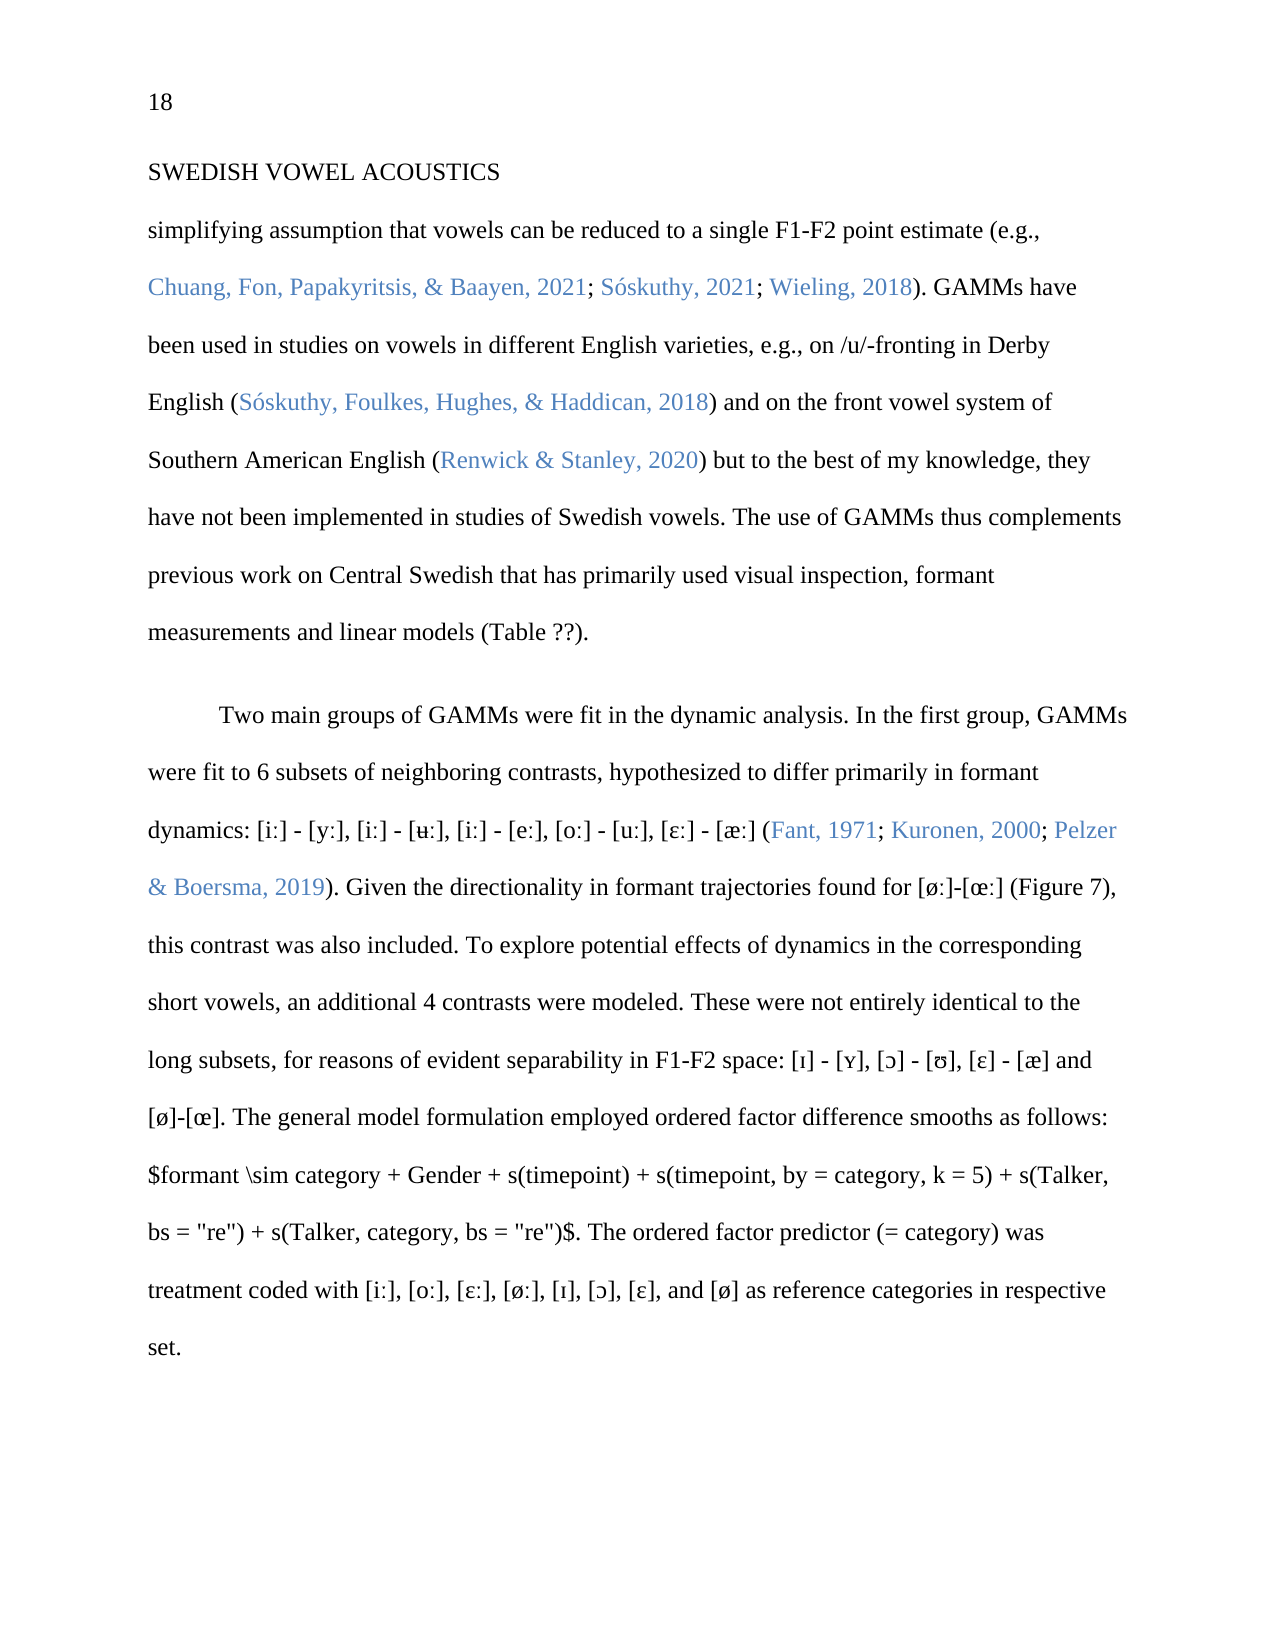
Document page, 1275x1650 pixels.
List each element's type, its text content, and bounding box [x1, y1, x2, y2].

text Two main groups of GAMMs were fit in the dynamic analysis. In the first group, GAMMs were fit to 6 subsets of neighboring contrasts, hypothesized to differ primarily in formant dynamics: [iː] - [yː], [iː] - [ʉː], [iː] - [eː], [oː] - [uː], [ɛː] - [æː] (Fant, 1971; Kuronen, 2000; Pelzer & Boersma, 2019). Given the directionality in formant trajectories found for [øː]-[œː] (Figure 7), this contrast was also included. To explore potential effects of dynamics in the corresponding short vowels, an additional 4 contrasts were modeled. These were not entirely identical to the long subsets, for reasons of evident separability in F1-F2 space: [ɪ] - [ʏ], [ɔ] - [ʊ], [ɛ] - [æ] and [ø]-[œ]. The general model formulation employed ordered factor difference smooths as follows: $formant \sim category + Gender + s(timepoint) + s(timepoint, by = category, k = 5) + s(Talker, bs = "re") + s(Talker, category, bs = "re")$. The ordered factor predictor (= category) was treatment coded with [iː], [oː], [ɛː], [øː], [ɪ], [ɔ], [ɛ], and [ø] as reference categories in respective set. [148, 700, 1127, 1361]
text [148, 215, 1127, 646]
